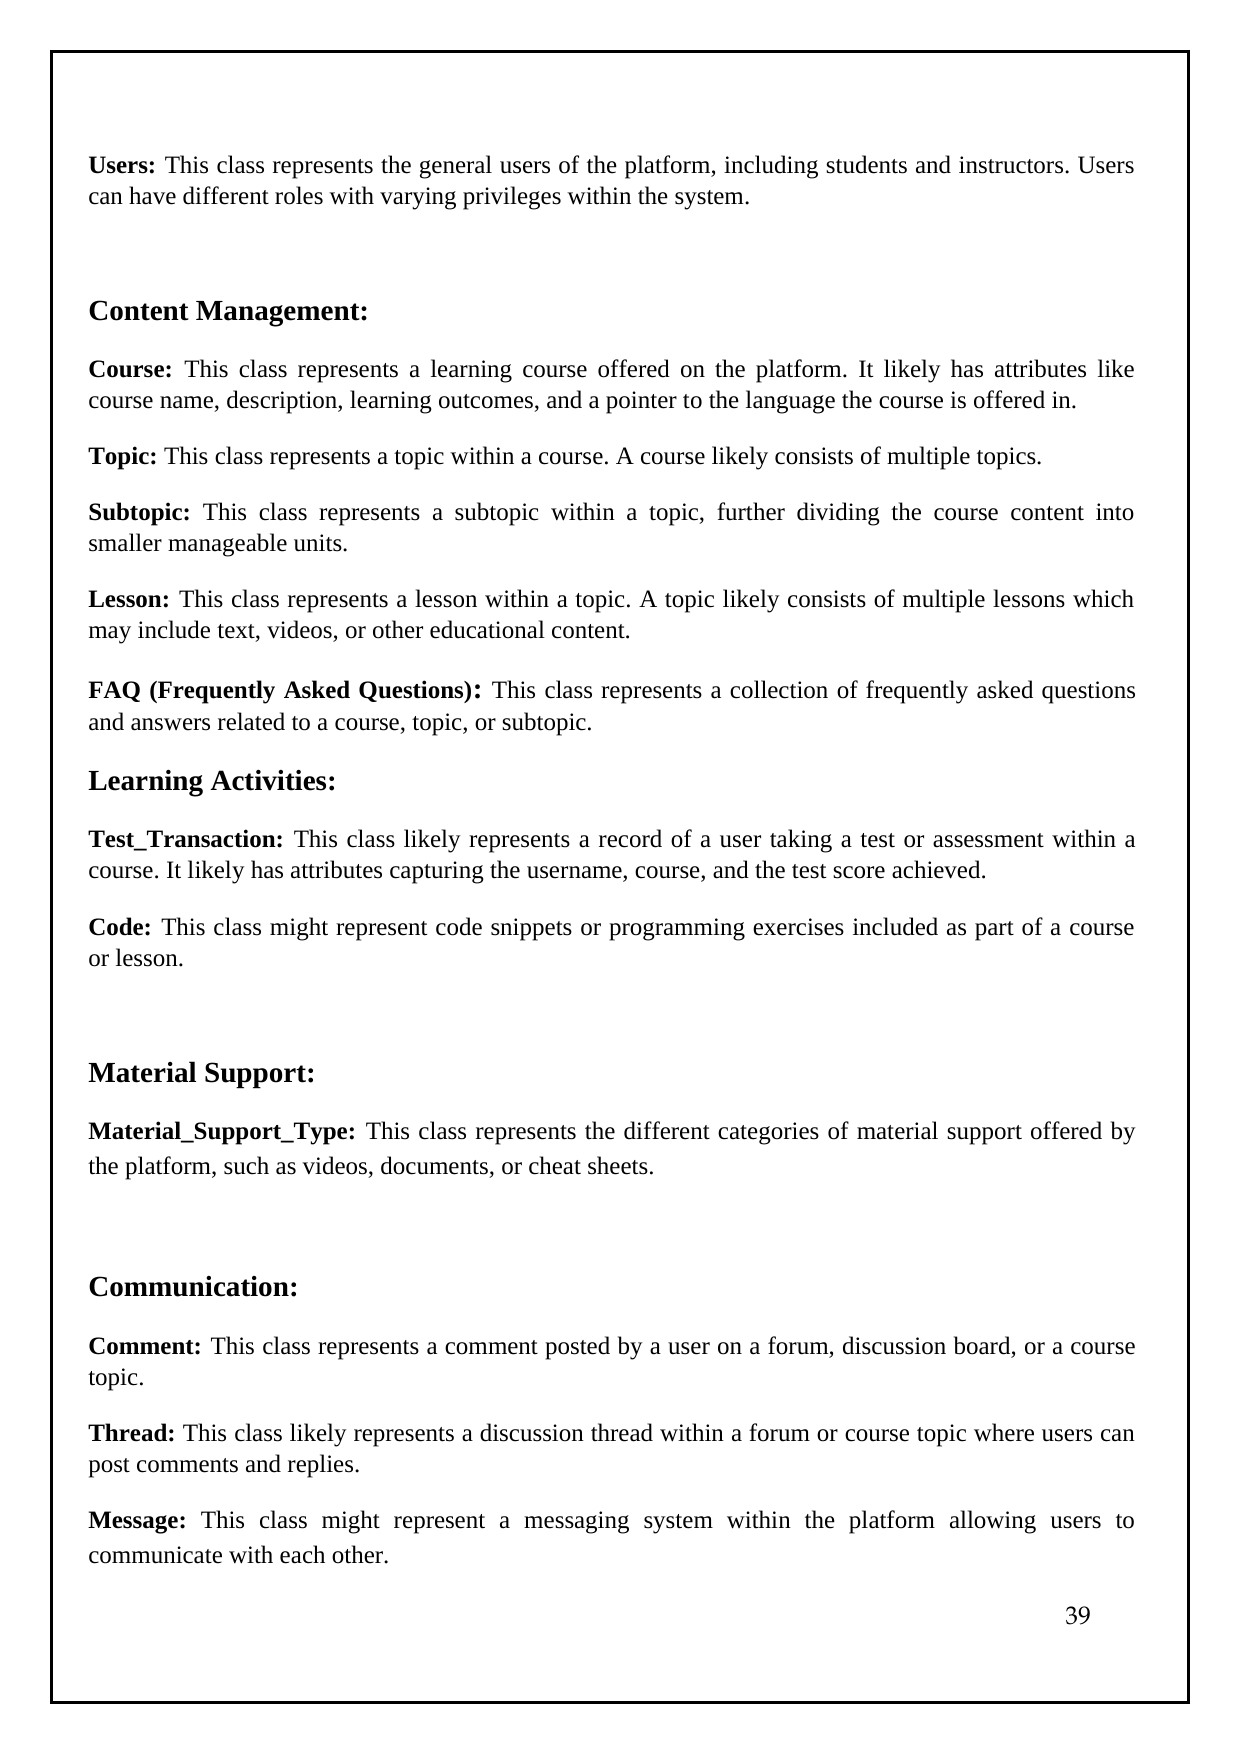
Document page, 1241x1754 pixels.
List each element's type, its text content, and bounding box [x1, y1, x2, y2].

text Code: This class might represent code snippets or programming exercises included as part of a course or lesson. [88, 912, 1137, 971]
text Lesson: This class represents a lesson within a topic. A topic likely consists of multiple lessons which may include text, videos, or other educational content. [88, 584, 1137, 644]
text Users: This class represents the general users of the platform, including students and instructors. Users can have different roles with varying privileges within the system. [88, 150, 1137, 210]
text Content Management: [88, 293, 1137, 327]
text Communication: [88, 1269, 1137, 1303]
text Comment: This class represents a comment posted by a user on a forum, discussion board, or a course topic. [88, 1331, 1137, 1391]
text Course: This class represents a learning course offered on the platform. It likely has attributes like course name, description, learning outcomes, and a pointer to the language the course is offered in. [88, 354, 1137, 414]
text Test_Transaction: This class likely represents a record of a user taking a test or assessment within a course. It likely has attributes capturing the username, course, and the test score achieved. [88, 824, 1137, 884]
text Material_Support_Type: This class represents the different categories of material support offered by the platform, such as videos, documents, or cheat sheets. [88, 1116, 1137, 1181]
text Learning Activities: [88, 763, 1137, 797]
text FAQ (Frequently Asked Questions): This class represents a collection of frequently asked questions and answers related to a course, topic, or subtopic. [88, 672, 1137, 736]
text Subtopic: This class represents a subtopic within a topic, further dividing the course content into smaller manageable units. [88, 497, 1137, 557]
text Topic: This class represents a topic within a course. A course likely consists of multiple topics. [88, 441, 1137, 470]
text Thread: This class likely represents a discussion thread within a forum or course topic where users can post comments and replies. [88, 1418, 1137, 1478]
text Message: This class might represent a messaging system within the platform allowing users to communicate with each other. [88, 1505, 1137, 1570]
text Material Support: [88, 1055, 1137, 1088]
